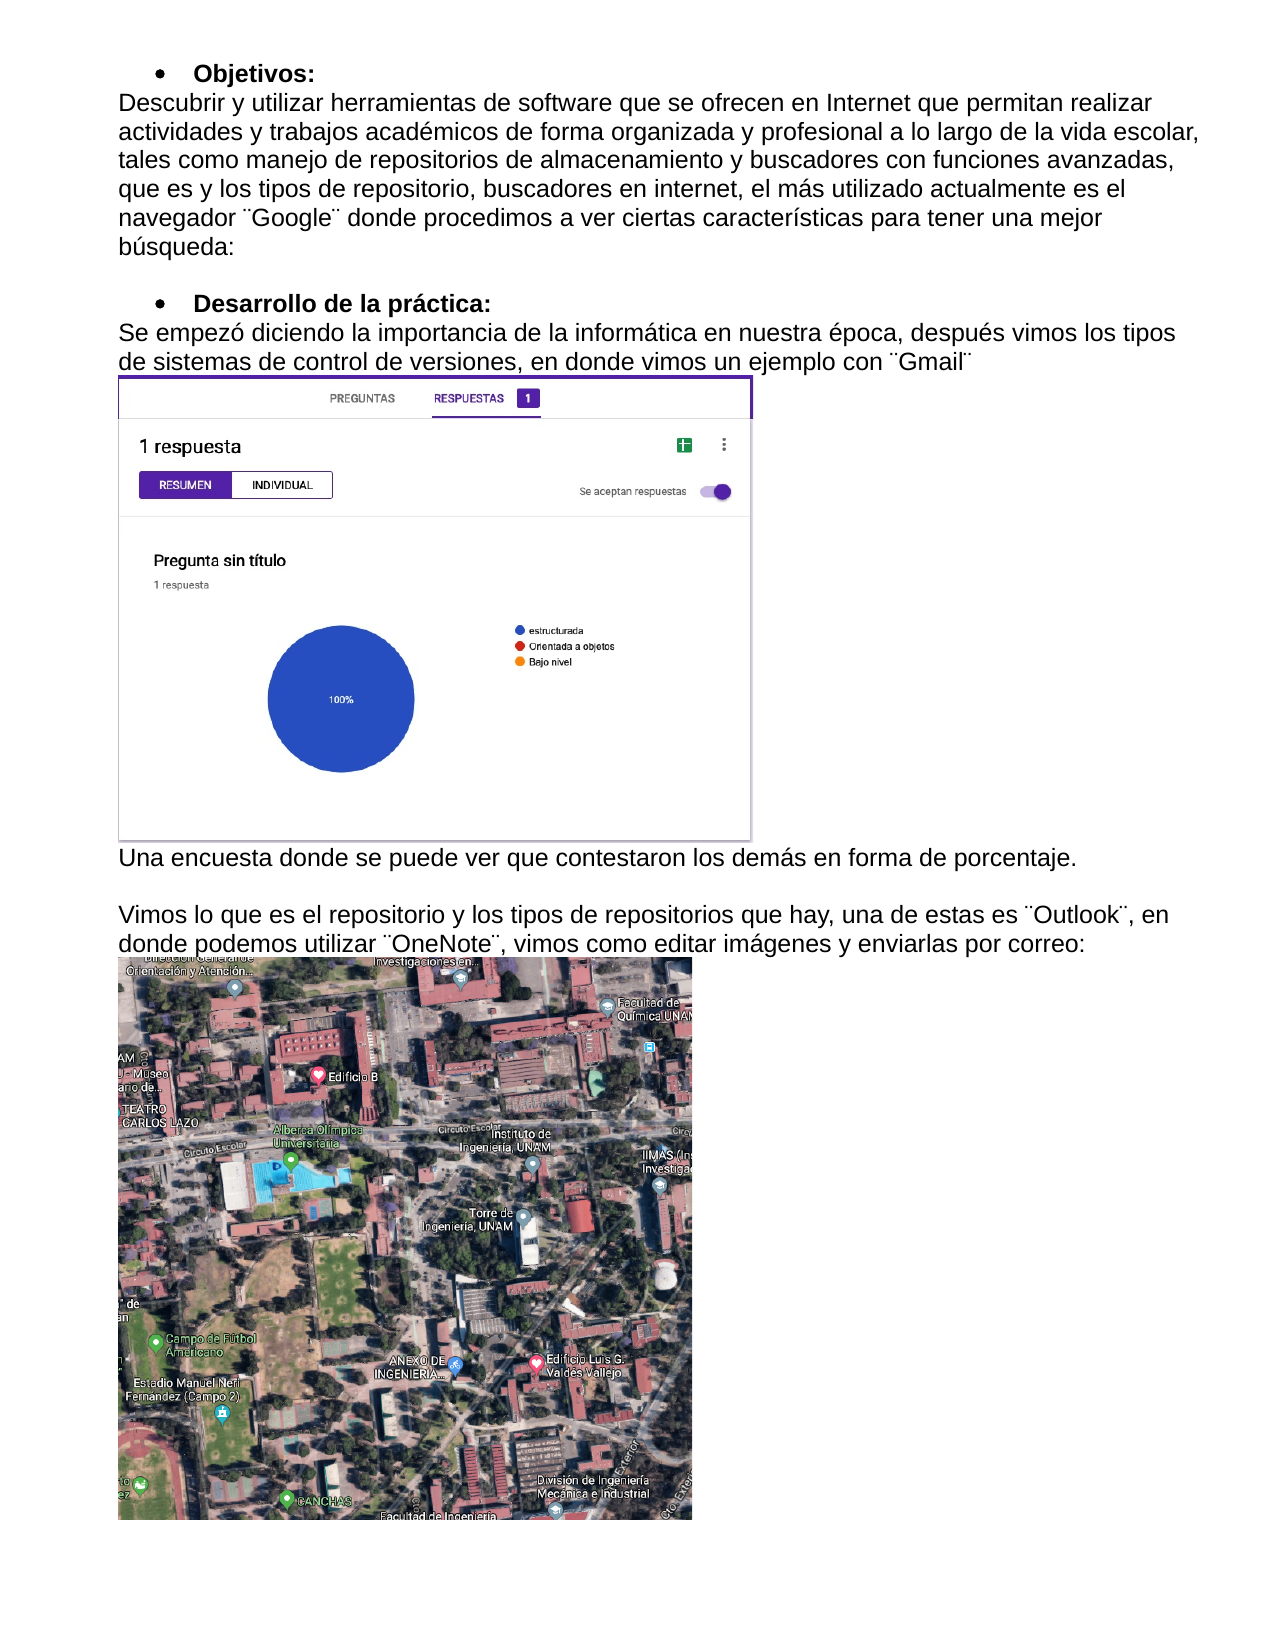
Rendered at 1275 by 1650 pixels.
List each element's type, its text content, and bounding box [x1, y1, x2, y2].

text Descubrir y utilizar herramientas de software que se ofrecen en Internet que permitan realizar actividades y trabajos académicos de forma organizada y profesional a lo largo de la vida escolar, tales como manejo de repositorios de almacenamiento y buscadores con funciones avanzadas, que es y los tipos de repositorio, buscadores en internet, el más utilizado actualmente es el navegador ¨Google¨ donde procedimos a ver ciertas características para tener una mejor búsqueda: [118, 88, 1205, 261]
picture [118, 375, 754, 843]
list Desarrollo de la práctica: [156, 289, 1205, 318]
text Vimos lo que es el repositorio y los tipos de repositorios que hay, una de estas es ¨Outlook¨, en donde podemos utilizar ¨OneNote¨, vimos como editar imágenes y enviarlas por correo: [118, 900, 1205, 958]
list Objetivos: [156, 59, 1205, 88]
picture [118, 957, 693, 1520]
text Una encuesta donde se puede ver que contestaron los demás en forma de porcentaje. [118, 843, 1205, 872]
text Se empezó diciendo la importancia de la informática en nuestra época, después vimos los tipos de sistemas de control de versiones, en donde vimos un ejemplo con ¨Gmail¨ [118, 318, 1205, 376]
